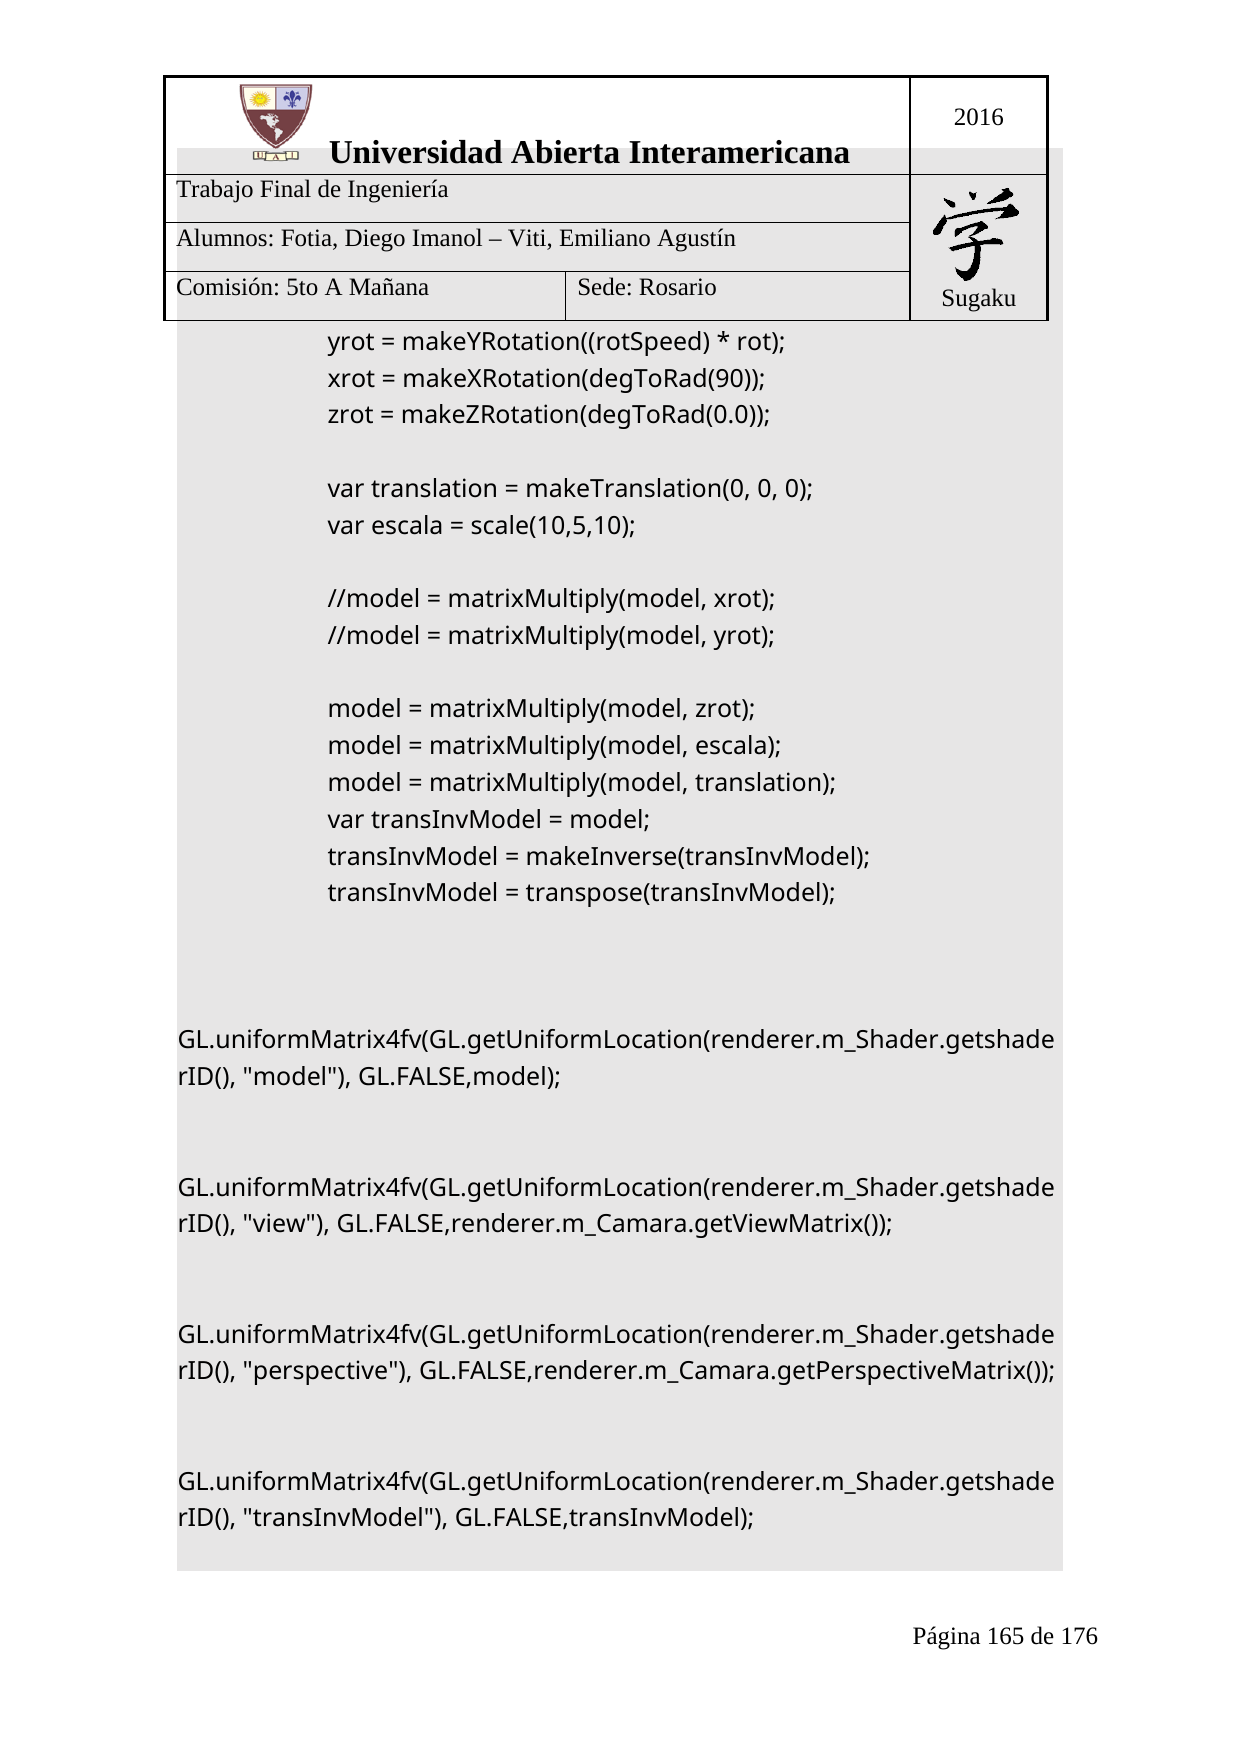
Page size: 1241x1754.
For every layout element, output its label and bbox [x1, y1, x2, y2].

text [177, 148, 1063, 1571]
picture [927, 181, 1030, 284]
picture [223, 78, 329, 164]
